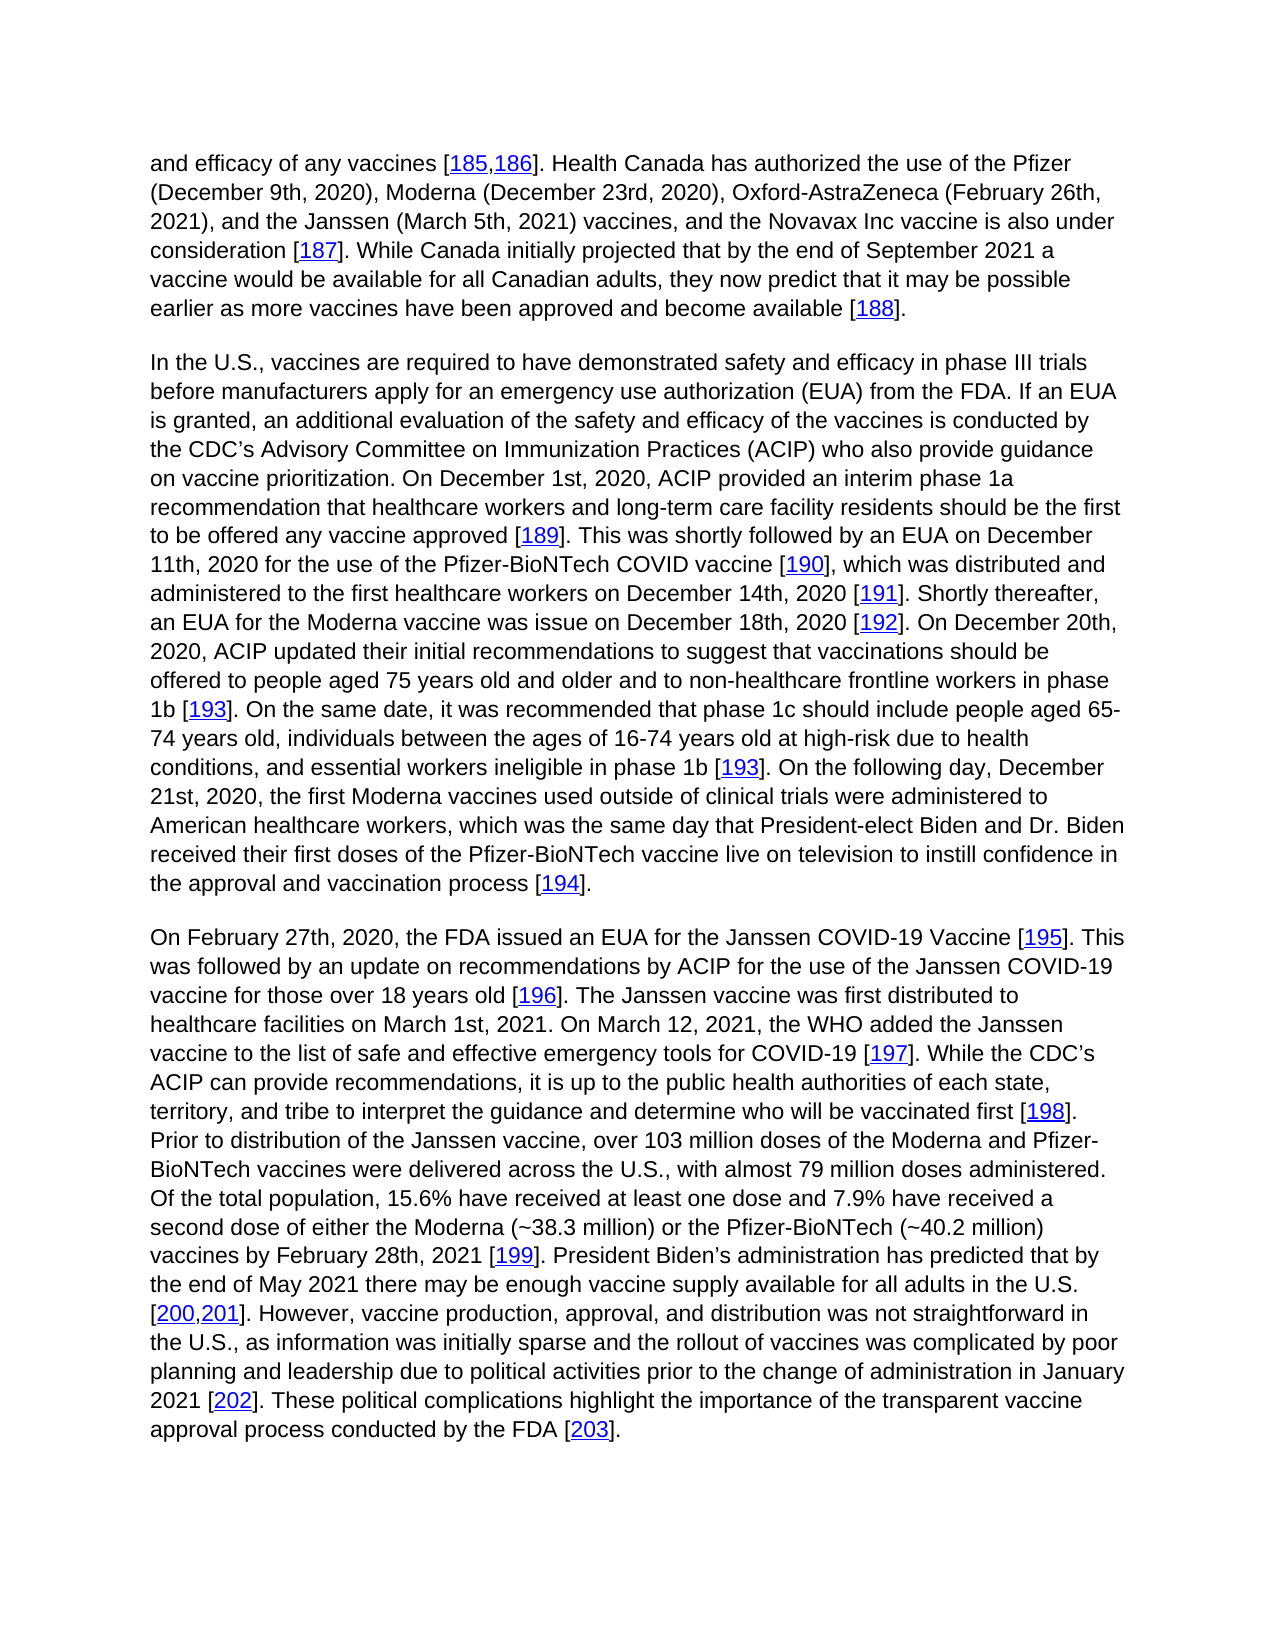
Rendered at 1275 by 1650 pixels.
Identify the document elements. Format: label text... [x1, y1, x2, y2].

text In the U.S., vaccines are required to have demonstrated safety and efficacy in phase III trials before manufacturers apply for an emergency use authorization (EUA) from the FDA. If an EUA is granted, an additional evaluation of the safety and efficacy of the vaccines is conducted by the CDC’s Advisory Committee on Immunization Practices (ACIP) who also provide guidance on vaccine prioritization. On December 1st, 2020, ACIP provided an interim phase 1a recommendation that healthcare workers and long-term care facility residents should be the first to be offered any vaccine approved [189]. This was shortly followed by an EUA on December 11th, 2020 for the use of the Pfizer-BioNTech COVID vaccine [190], which was distributed and administered to the first healthcare workers on December 14th, 2020 [191]. Shortly thereafter, an EUA for the Moderna vaccine was issue on December 18th, 2020 [192]. On December 20th, 2020, ACIP updated their initial recommendations to suggest that vaccinations should be offered to people aged 75 years old and older and to non-healthcare frontline workers in phase 1b [193]. On the same date, it was recommended that phase 1c should include people aged 65-74 years old, individuals between the ages of 16-74 years old at high-risk due to health conditions, and essential workers ineligible in phase 1b [193]. On the following day, December 21st, 2020, the first Moderna vaccines used outside of clinical trials were administered to American healthcare workers, which was the same day that President-elect Biden and Dr. Biden received their first doses of the Pfizer-BioNTech vaccine live on television to instill confidence in the approval and vaccination process [194]. [150, 349, 1125, 896]
text On February 27th, 2020, the FDA issued an EUA for the Janssen COVID-19 Vaccine [195]. This was followed by an update on recommendations by ACIP for the use of the Janssen COVID-19 vaccine for those over 18 years old [196]. The Janssen vaccine was first distributed to healthcare facilities on March 1st, 2021. On March 12, 2021, the WHO added the Janssen vaccine to the list of safe and effective emergency tools for COVID-19 [197]. While the CDC’s ACIP can provide recommendations, it is up to the public health authorities of each state, territory, and tribe to interpret the guidance and determine who will be vaccinated first [198]. Prior to distribution of the Janssen vaccine, over 103 million doses of the Moderna and Pfizer-BioNTech vaccines were delivered across the U.S., with almost 79 million doses administered. Of the total population, 15.6% have received at least one dose and 7.9% have received a second dose of either the Moderna (~38.3 million) or the Pfizer-BioNTech (~40.2 million) vaccines by February 28th, 2021 [199]. President Biden’s administration has predicted that by the end of May 2021 there may be enough vaccine supply available for all adults in the U.S. [200,201]. However, vaccine production, approval, and distribution was not straightforward in the U.S., as information was initially sparse and the rollout of vaccines was complicated by poor planning and leadership due to political activities prior to the change of administration in January 2021 [202]. These political complications highlight the importance of the transparent vaccine approval process conducted by the FDA [203]. [150, 924, 1125, 1443]
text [150, 150, 1125, 321]
